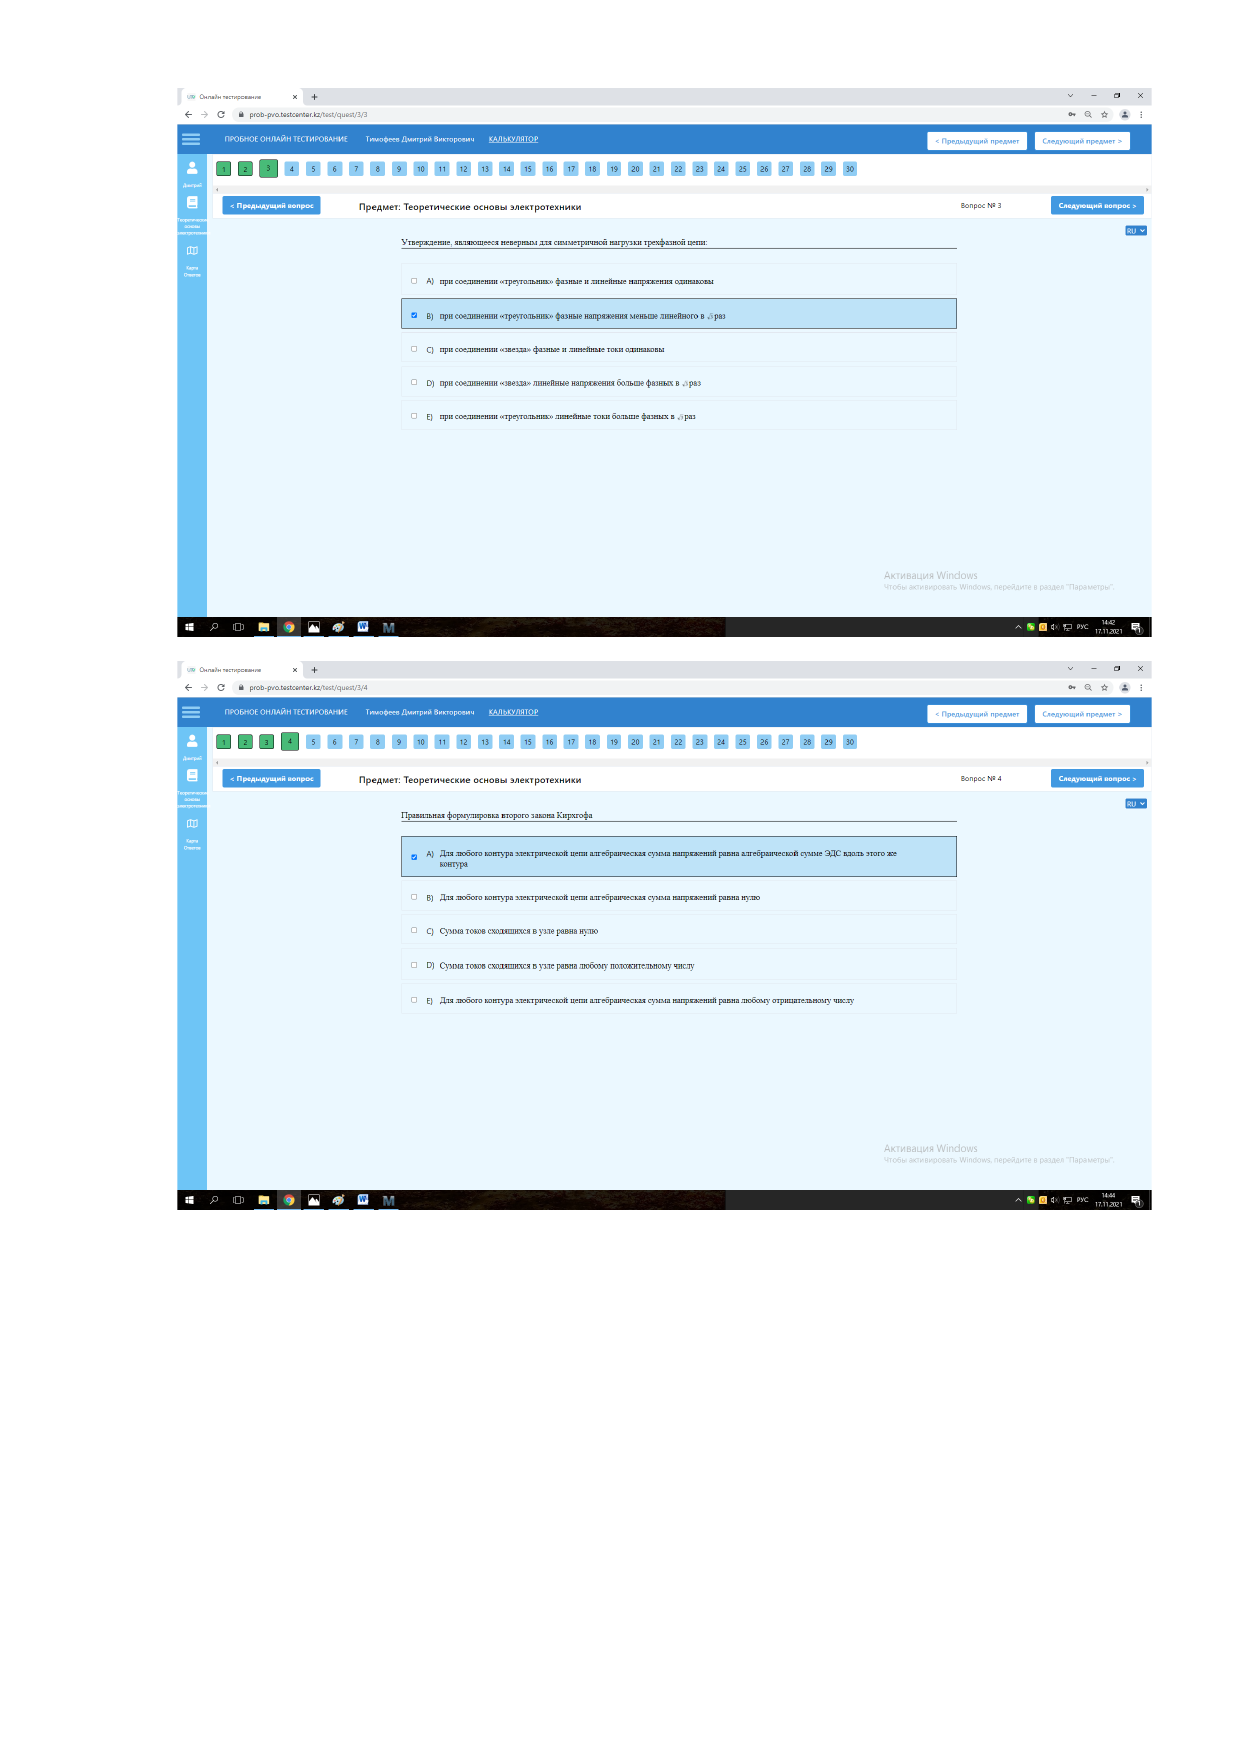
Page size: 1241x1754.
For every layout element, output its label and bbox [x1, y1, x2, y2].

picture [177, 88, 1152, 637]
picture [177, 661, 1152, 1210]
